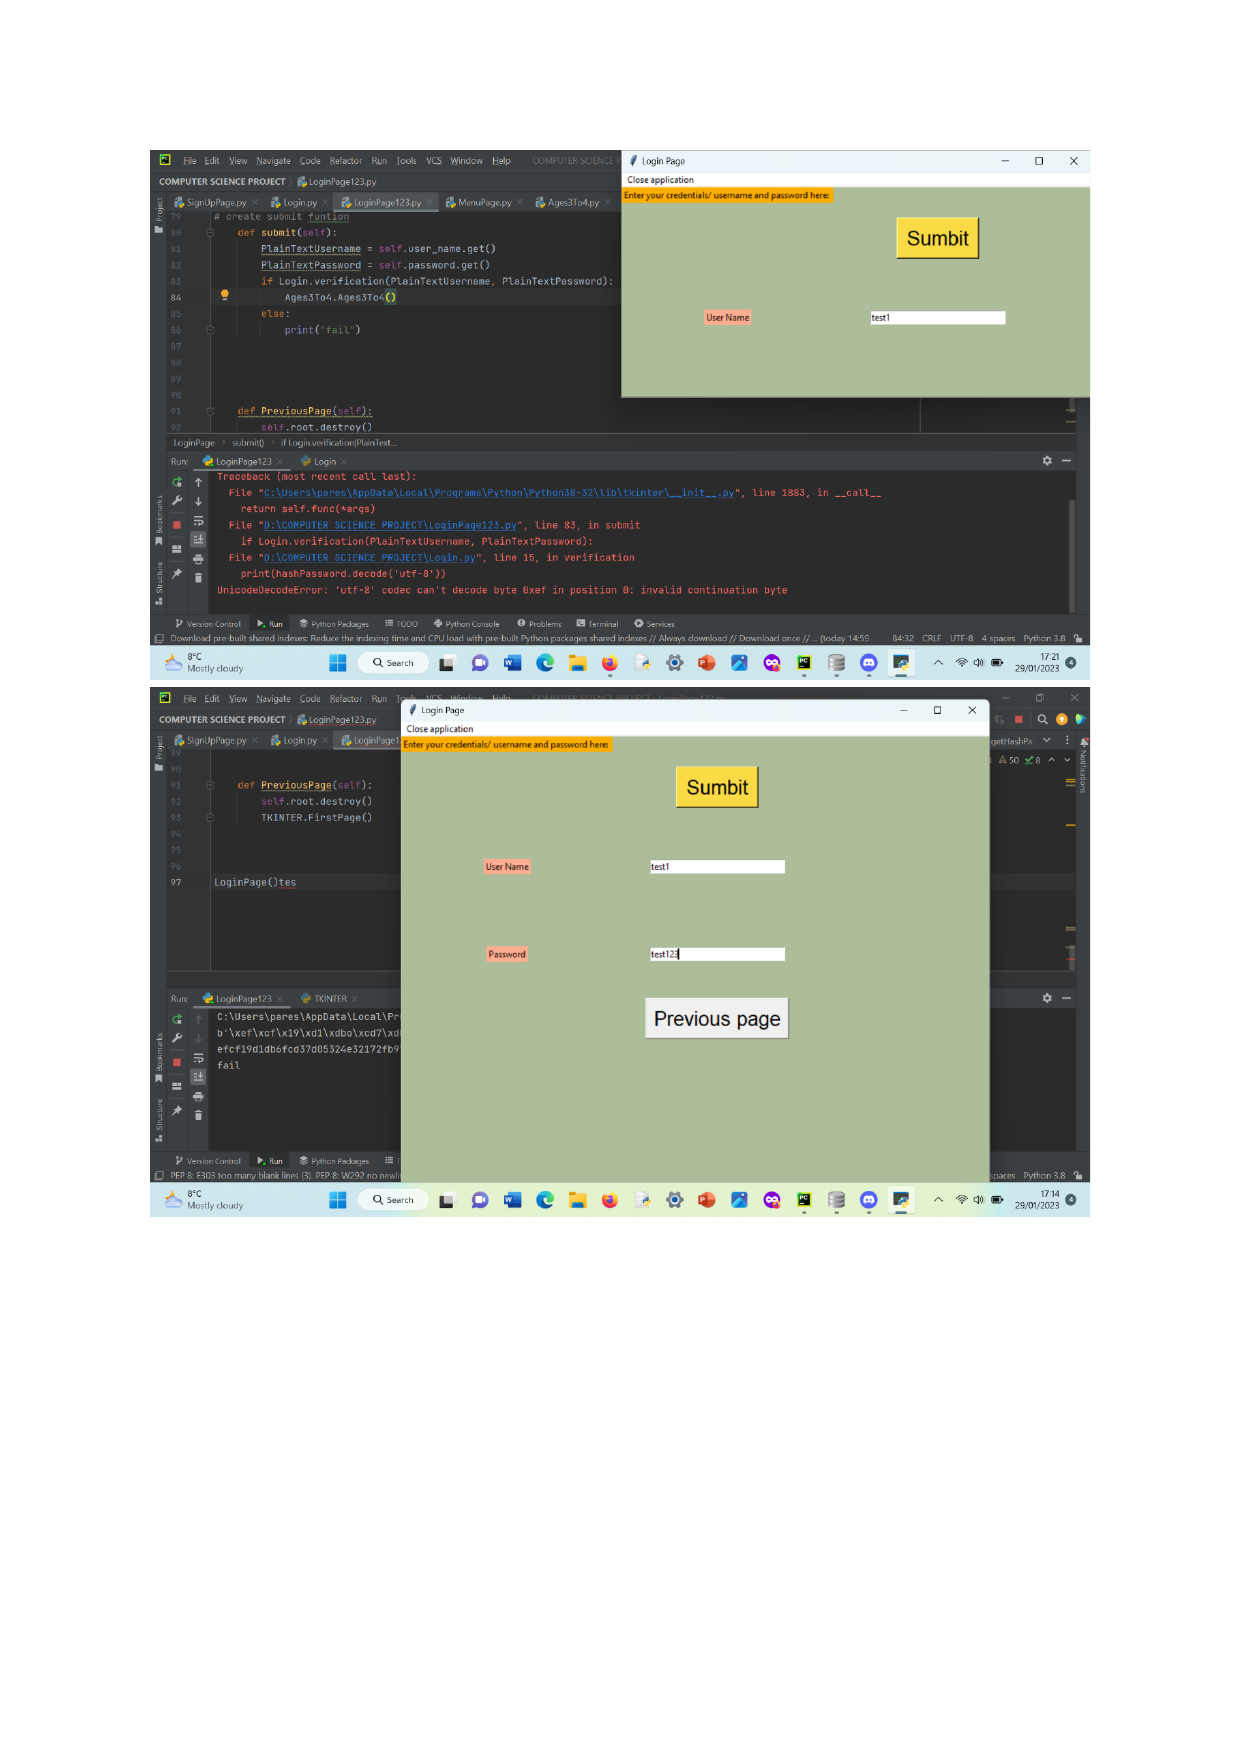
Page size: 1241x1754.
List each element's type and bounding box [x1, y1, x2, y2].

picture [150, 150, 1091, 680]
picture [150, 687, 1091, 1217]
